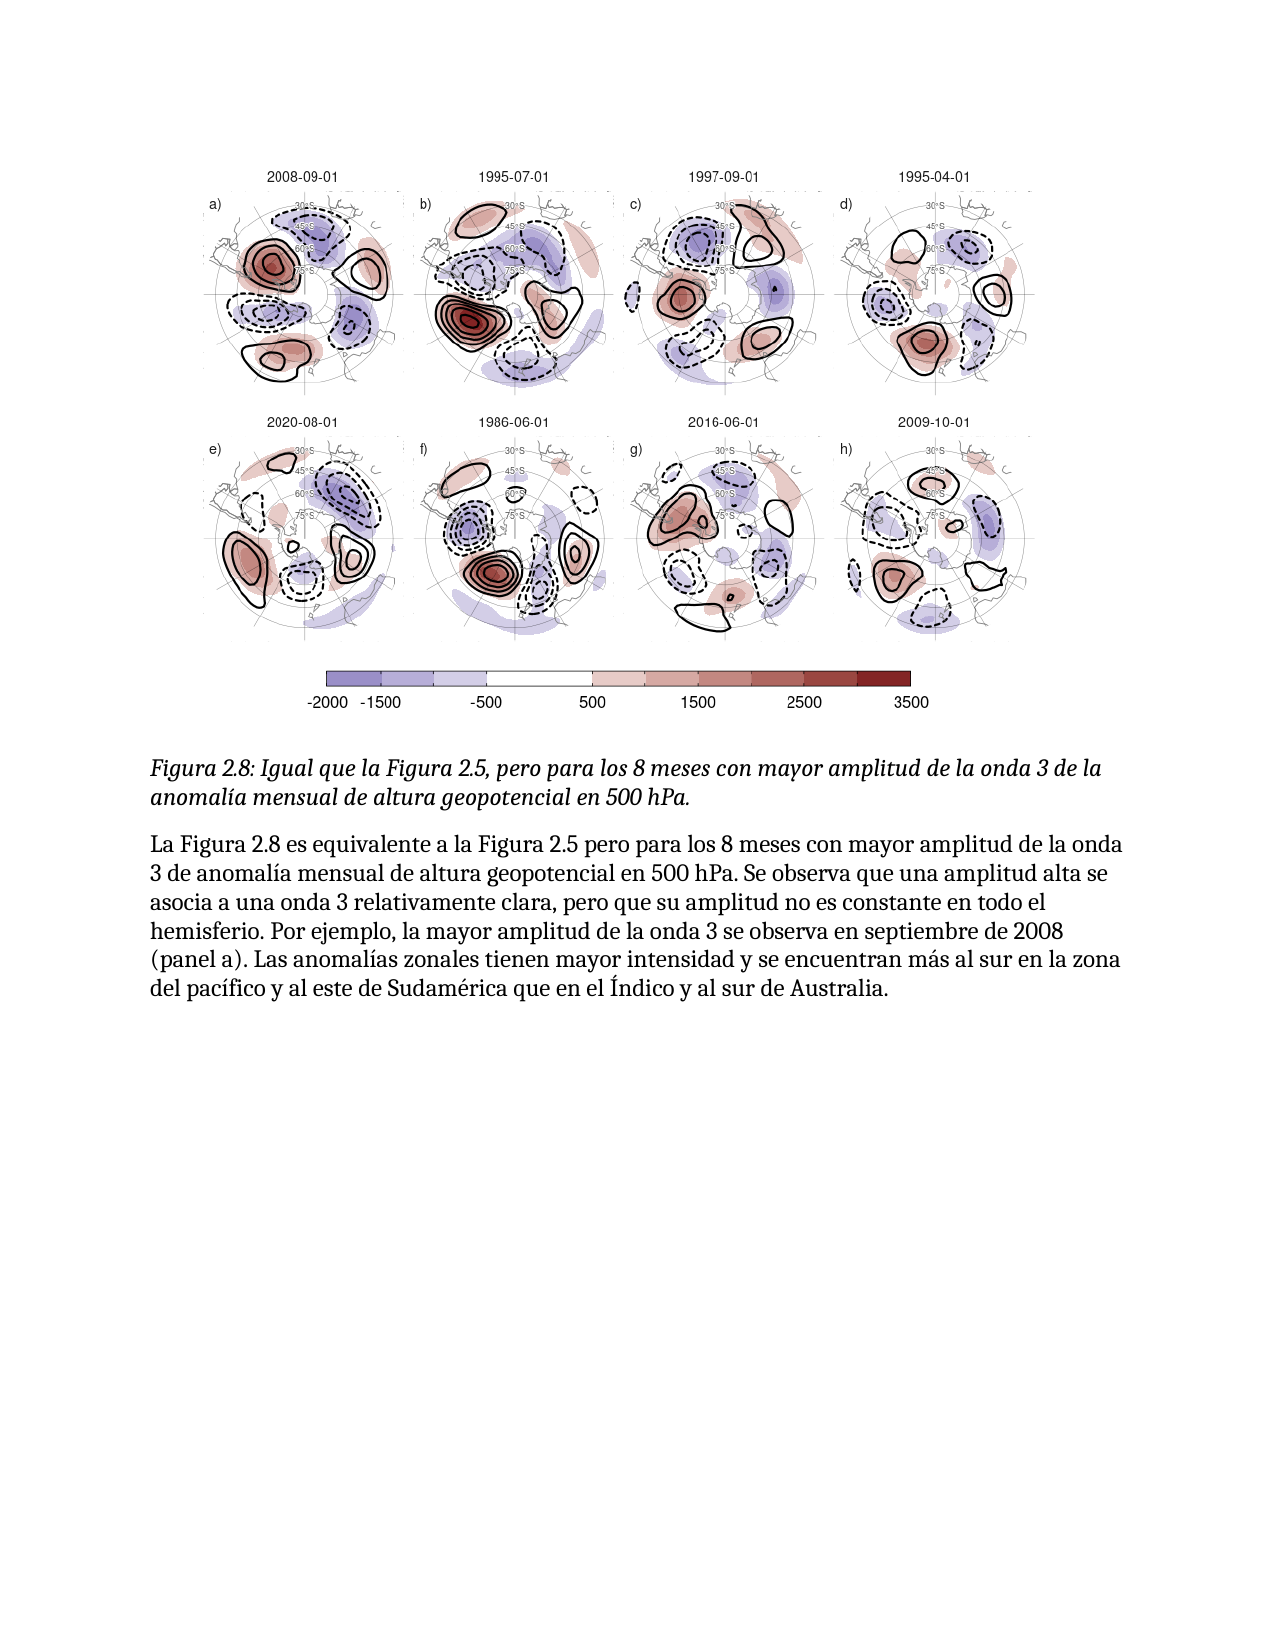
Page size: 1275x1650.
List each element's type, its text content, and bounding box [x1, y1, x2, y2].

text La Figura 2.8 es equivalente a la Figura 2.5 pero para los 8 meses con mayor amplitud de la onda 3 de anomalía mensual de altura geopotencial en 500 hPa. Se observa que una amplitud alta se asocia a una onda 3 relativamente clara, pero que su amplitud no es constante en todo el hemisferio. Por ejemplo, la mayor amplitud de la onda 3 se observa en septiembre de 2008 (panel a). Las anomalías zonales tienen mayor intensidad y se encuentran más al sur en la zona del pacífico y al este de Sudamérica que en el Índico y al sur de Australia. [150, 830, 1125, 1003]
picture [168, 150, 1044, 734]
text Figura 2.8: Igual que la Figura 2.5, pero para los 8 meses con mayor amplitud de la onda 3 de la anomalía mensual de altura geopotencial en 500 hPa. [150, 754, 1125, 812]
